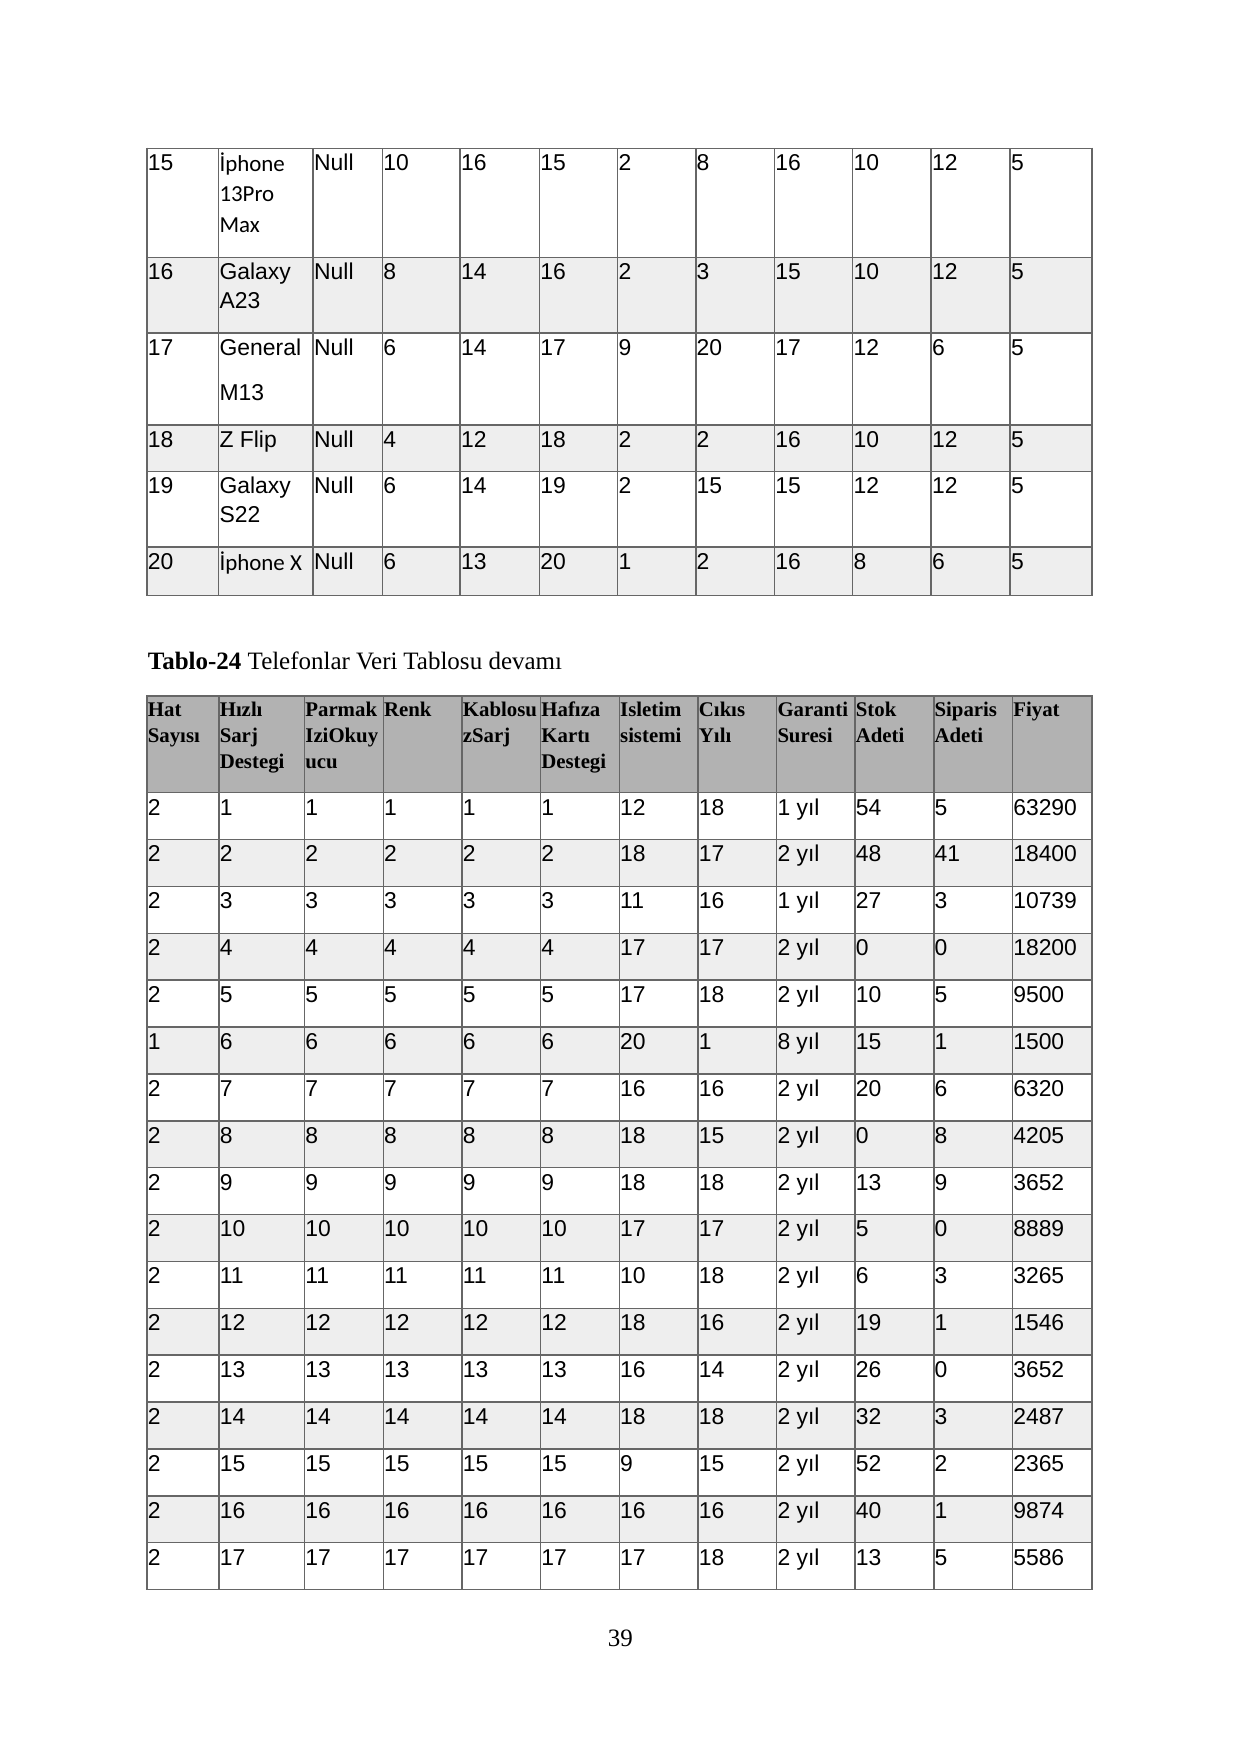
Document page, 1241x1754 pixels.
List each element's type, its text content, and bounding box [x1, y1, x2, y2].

table_cell 12 [932, 426, 1009, 471]
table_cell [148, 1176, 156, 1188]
table_cell 16 [540, 258, 617, 332]
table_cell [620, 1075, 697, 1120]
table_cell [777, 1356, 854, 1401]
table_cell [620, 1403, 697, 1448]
table_cell 12 [932, 472, 1009, 546]
table_cell 15 [148, 149, 218, 257]
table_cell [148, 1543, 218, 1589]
table_cell 2 [697, 426, 774, 471]
table_cell Null [314, 472, 382, 546]
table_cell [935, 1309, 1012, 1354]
table_cell 2 [305, 840, 383, 886]
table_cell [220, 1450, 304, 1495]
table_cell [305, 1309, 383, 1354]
table_cell 17 [148, 334, 218, 424]
table_cell 6 [932, 548, 1009, 595]
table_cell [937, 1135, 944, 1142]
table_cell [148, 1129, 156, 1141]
table_cell 12 [620, 793, 697, 839]
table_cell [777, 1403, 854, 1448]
table_cell 10 [856, 981, 933, 1026]
table_cell 13 [461, 548, 539, 595]
table_cell 6 [463, 1028, 540, 1073]
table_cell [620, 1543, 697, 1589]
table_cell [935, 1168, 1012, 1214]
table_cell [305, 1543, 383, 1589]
table_cell 20 [620, 1028, 697, 1073]
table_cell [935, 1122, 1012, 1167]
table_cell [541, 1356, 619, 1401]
table_cell 2 [463, 840, 540, 886]
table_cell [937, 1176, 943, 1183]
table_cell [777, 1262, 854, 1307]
table_cell 9 [618, 334, 695, 424]
table_cell 41 [935, 840, 1012, 886]
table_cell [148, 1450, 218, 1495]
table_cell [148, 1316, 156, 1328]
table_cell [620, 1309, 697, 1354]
table_cell 1500 [1013, 1028, 1091, 1073]
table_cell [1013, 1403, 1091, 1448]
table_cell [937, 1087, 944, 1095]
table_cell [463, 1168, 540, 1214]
table_cell 7 [220, 1075, 304, 1120]
table_cell 4 [463, 934, 540, 979]
table_cell 1 [935, 1028, 1012, 1073]
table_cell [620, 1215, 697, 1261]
table_cell 12 [853, 334, 930, 424]
table_cell 4 [305, 934, 383, 979]
table_cell 2 [148, 793, 218, 839]
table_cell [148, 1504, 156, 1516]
table_cell 2 yıl [777, 981, 854, 1026]
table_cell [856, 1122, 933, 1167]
table_cell 17 [620, 981, 697, 1026]
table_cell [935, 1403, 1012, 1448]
table_cell 5 [541, 981, 619, 1026]
table_cell Galaxy A23 [219, 258, 312, 332]
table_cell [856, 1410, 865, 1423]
table_cell 5 [463, 981, 540, 1026]
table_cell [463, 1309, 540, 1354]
table_cell 16 [775, 149, 852, 257]
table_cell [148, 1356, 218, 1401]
table_cell 48 [856, 840, 933, 886]
table_cell Galaxy S22 [219, 472, 312, 546]
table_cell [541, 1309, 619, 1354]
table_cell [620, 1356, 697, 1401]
table_cell 27 [856, 887, 933, 932]
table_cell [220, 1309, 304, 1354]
table_cell 12 [461, 426, 539, 471]
table_cell 3 [697, 258, 774, 332]
table_cell 2 [148, 934, 218, 979]
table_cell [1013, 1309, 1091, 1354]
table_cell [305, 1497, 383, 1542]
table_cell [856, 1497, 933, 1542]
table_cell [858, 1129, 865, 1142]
table_header Isletim sistemi [620, 697, 697, 792]
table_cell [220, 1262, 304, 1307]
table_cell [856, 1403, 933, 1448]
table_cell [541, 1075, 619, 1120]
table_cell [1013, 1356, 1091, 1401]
table_cell 5 [1011, 548, 1091, 595]
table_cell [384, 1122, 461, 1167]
table_cell 17 [620, 934, 697, 979]
table_cell 15 [540, 149, 617, 257]
table_cell 3 [220, 887, 304, 932]
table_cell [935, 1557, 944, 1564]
table_cell 3 [935, 887, 1012, 932]
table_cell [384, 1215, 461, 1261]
table_cell 16 [148, 258, 218, 332]
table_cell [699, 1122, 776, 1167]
table_cell 8 yıl [777, 1028, 854, 1073]
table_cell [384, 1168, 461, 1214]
table_cell 5 [1011, 149, 1091, 257]
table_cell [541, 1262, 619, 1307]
table_cell 3 [384, 887, 461, 932]
table_cell 4 [384, 934, 461, 979]
table_cell 6 [541, 1028, 619, 1073]
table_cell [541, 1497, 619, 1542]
table_cell 1 [699, 1028, 776, 1073]
table_cell 10 [853, 426, 930, 471]
table_cell 2 [618, 258, 695, 332]
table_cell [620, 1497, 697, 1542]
table_cell 5 [935, 793, 1012, 839]
table_cell Null [314, 426, 382, 471]
table_cell 2 [148, 981, 218, 1026]
table_cell 20 [697, 334, 774, 424]
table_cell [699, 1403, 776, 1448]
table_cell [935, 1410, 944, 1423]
table_header Fiyat [1013, 697, 1091, 792]
table_cell 2 [618, 472, 695, 546]
table_cell 16 [699, 887, 776, 932]
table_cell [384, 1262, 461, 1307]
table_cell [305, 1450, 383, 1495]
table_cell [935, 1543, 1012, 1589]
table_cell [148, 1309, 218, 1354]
table_cell 1 [618, 548, 695, 595]
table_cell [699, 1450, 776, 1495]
table_cell 2 [148, 887, 218, 932]
table_header Renk [384, 697, 461, 792]
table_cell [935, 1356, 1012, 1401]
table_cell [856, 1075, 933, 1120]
table_cell 17 [775, 334, 852, 424]
table_cell 3 [305, 887, 383, 932]
table_cell 15 [775, 472, 852, 546]
table_cell 15 [775, 258, 852, 332]
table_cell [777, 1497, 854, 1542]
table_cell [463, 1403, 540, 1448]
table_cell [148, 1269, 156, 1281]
table_cell 6 [932, 334, 1009, 424]
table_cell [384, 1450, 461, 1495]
table_cell 1 yıl [777, 887, 854, 932]
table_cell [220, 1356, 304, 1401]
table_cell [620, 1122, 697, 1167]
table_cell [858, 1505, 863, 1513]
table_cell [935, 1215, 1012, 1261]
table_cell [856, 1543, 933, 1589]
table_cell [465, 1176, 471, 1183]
table_cell 3 [541, 887, 619, 932]
table_cell 5 [1011, 334, 1091, 424]
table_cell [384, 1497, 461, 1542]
table_cell 1 [305, 793, 383, 839]
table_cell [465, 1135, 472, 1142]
table_cell 20 [148, 548, 218, 595]
table_cell 10 [383, 149, 459, 257]
table_cell 2 [220, 840, 304, 886]
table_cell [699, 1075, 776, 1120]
table_cell 18 [620, 840, 697, 886]
table_cell 16 [775, 548, 852, 595]
table_header Siparis Adeti [935, 697, 1012, 792]
table_header Cıkıs Yılı [699, 697, 776, 792]
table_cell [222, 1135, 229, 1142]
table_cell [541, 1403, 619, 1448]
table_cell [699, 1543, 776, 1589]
table_cell 7 [305, 1075, 383, 1120]
table_cell 20 [540, 548, 617, 595]
table_header Hafıza Kartı Destegi [541, 697, 619, 792]
table_cell 6 [305, 1028, 383, 1073]
table_cell 16 [775, 426, 852, 471]
table_cell 2 yıl [777, 934, 854, 979]
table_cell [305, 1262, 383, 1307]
table_header ParmakIziOkuyucu [305, 697, 383, 792]
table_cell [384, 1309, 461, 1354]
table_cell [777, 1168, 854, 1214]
table_cell İphone 13Pro Max [219, 149, 312, 257]
table_cell 5 [220, 981, 304, 1026]
table_cell 3 [463, 887, 540, 932]
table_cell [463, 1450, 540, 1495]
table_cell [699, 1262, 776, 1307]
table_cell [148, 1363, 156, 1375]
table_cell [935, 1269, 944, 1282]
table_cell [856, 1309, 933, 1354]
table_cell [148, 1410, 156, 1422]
table_cell 14 [461, 258, 539, 332]
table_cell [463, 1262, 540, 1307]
text Tablo-24 Telefonlar Veri Tablosu devamı [148, 646, 1092, 674]
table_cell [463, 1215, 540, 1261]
table_cell 11 [620, 887, 697, 932]
table_cell Null [314, 334, 382, 424]
table_cell İphone X [219, 548, 312, 595]
table_cell 7 [384, 1075, 461, 1120]
table_cell 6 [220, 1028, 304, 1073]
table_cell 5 [305, 981, 383, 1026]
table_cell 1 [220, 793, 304, 839]
table_cell 2 [618, 149, 695, 257]
table_cell 63290 [1013, 793, 1091, 839]
table_cell 5 [935, 981, 1012, 1026]
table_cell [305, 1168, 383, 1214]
table_cell 15 [856, 1028, 933, 1073]
table_cell 18 [540, 426, 617, 471]
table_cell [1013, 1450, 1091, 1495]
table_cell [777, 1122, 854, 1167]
table_header Hızlı Sarj Destegi [220, 697, 304, 792]
table_cell General M13 [219, 334, 312, 424]
table_cell 10 [853, 149, 930, 257]
table_cell 5 [1011, 472, 1091, 546]
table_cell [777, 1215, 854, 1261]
table_cell 2 [384, 840, 461, 886]
table_cell 2 [618, 426, 695, 471]
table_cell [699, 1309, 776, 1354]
table_cell 19 [148, 472, 218, 546]
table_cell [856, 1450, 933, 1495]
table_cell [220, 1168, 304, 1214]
table_cell 54 [856, 793, 933, 839]
table_cell 8 [383, 258, 459, 332]
table_cell 17 [699, 934, 776, 979]
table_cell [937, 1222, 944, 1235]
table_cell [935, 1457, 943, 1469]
table_cell 18 [699, 981, 776, 1026]
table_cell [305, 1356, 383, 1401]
table_cell 8 [697, 149, 774, 257]
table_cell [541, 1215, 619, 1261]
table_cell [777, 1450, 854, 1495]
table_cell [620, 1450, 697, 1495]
table_cell 18200 [1013, 934, 1091, 979]
table_cell 10739 [1013, 887, 1091, 932]
table_cell 2 [148, 840, 218, 886]
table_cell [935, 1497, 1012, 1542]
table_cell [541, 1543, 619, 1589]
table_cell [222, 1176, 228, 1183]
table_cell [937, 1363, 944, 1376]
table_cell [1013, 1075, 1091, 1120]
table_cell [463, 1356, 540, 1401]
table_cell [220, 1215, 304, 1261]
table_cell 19 [540, 472, 617, 546]
table_cell 18400 [1013, 840, 1091, 886]
table_cell 1 [463, 793, 540, 839]
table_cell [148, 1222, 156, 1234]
table_cell 2 [697, 548, 774, 595]
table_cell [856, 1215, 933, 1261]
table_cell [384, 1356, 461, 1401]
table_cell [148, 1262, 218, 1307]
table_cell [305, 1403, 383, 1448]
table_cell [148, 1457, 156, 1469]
table_cell 1 [384, 793, 461, 839]
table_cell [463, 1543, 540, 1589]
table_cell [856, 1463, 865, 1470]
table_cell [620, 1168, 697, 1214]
table_cell 17 [699, 840, 776, 886]
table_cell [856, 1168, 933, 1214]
table_cell 1 [148, 1028, 218, 1073]
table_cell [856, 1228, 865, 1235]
table_cell 8 [853, 548, 930, 595]
table_header Hat Sayısı [148, 697, 218, 792]
table_cell 1 [541, 793, 619, 839]
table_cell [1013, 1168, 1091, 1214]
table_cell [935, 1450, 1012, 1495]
table_cell 7 [463, 1075, 540, 1120]
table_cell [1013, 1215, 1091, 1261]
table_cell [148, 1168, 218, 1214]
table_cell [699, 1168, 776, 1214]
table_cell 2 [148, 1075, 218, 1120]
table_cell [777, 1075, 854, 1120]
table_cell 12 [932, 149, 1009, 257]
table_cell Null [314, 149, 382, 257]
table_cell Null [314, 258, 382, 332]
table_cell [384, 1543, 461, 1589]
table_cell 2 yıl [777, 840, 854, 886]
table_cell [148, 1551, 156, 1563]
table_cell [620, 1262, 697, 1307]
table_cell Null [314, 548, 382, 595]
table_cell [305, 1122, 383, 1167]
table_cell 12 [853, 472, 930, 546]
table_cell 16 [461, 149, 539, 257]
table_cell 18 [148, 426, 218, 471]
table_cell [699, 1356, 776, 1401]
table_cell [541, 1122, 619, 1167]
table_cell 6 [383, 334, 459, 424]
table_cell 6 [384, 1028, 461, 1073]
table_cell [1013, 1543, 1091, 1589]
table_cell 5 [1011, 258, 1091, 332]
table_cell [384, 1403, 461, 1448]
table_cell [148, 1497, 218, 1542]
table_cell 5 [1011, 426, 1091, 471]
table_cell 0 [935, 934, 1012, 979]
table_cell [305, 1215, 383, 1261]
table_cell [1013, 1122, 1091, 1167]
table_cell 14 [461, 334, 539, 424]
table_cell 15 [697, 472, 774, 546]
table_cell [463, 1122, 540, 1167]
table_cell 6 [383, 548, 459, 595]
table_cell Z Flip [219, 426, 312, 471]
table_cell 0 [856, 934, 933, 979]
table_cell 9500 [1013, 981, 1091, 1026]
table_cell 1 yıl [777, 793, 854, 839]
table_cell 10 [853, 258, 930, 332]
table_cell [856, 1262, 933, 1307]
table_cell 14 [461, 472, 539, 546]
table_cell 4 [220, 934, 304, 979]
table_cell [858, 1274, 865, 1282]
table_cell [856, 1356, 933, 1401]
table_header KablosuzSarj [463, 697, 540, 792]
table_cell 12 [932, 258, 1009, 332]
table_cell 4 [383, 426, 459, 471]
table_cell 4 [541, 934, 619, 979]
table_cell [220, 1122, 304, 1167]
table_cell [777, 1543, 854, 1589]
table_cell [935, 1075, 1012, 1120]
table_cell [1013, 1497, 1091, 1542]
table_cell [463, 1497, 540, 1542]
table_header Garanti Suresi [777, 697, 854, 792]
table_cell 18 [699, 793, 776, 839]
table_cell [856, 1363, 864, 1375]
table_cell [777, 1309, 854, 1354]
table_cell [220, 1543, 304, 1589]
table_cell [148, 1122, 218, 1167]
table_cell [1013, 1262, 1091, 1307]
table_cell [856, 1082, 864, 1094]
table_cell 2 [541, 840, 619, 886]
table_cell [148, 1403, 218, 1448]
table_header Stok Adeti [856, 697, 933, 792]
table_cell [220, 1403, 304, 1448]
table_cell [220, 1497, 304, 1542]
table_cell 17 [540, 334, 617, 424]
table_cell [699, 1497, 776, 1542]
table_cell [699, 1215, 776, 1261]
table_cell 6 [383, 472, 459, 546]
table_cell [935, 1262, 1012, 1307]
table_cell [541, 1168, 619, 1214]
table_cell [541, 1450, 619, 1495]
table_cell 5 [384, 981, 461, 1026]
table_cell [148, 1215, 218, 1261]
